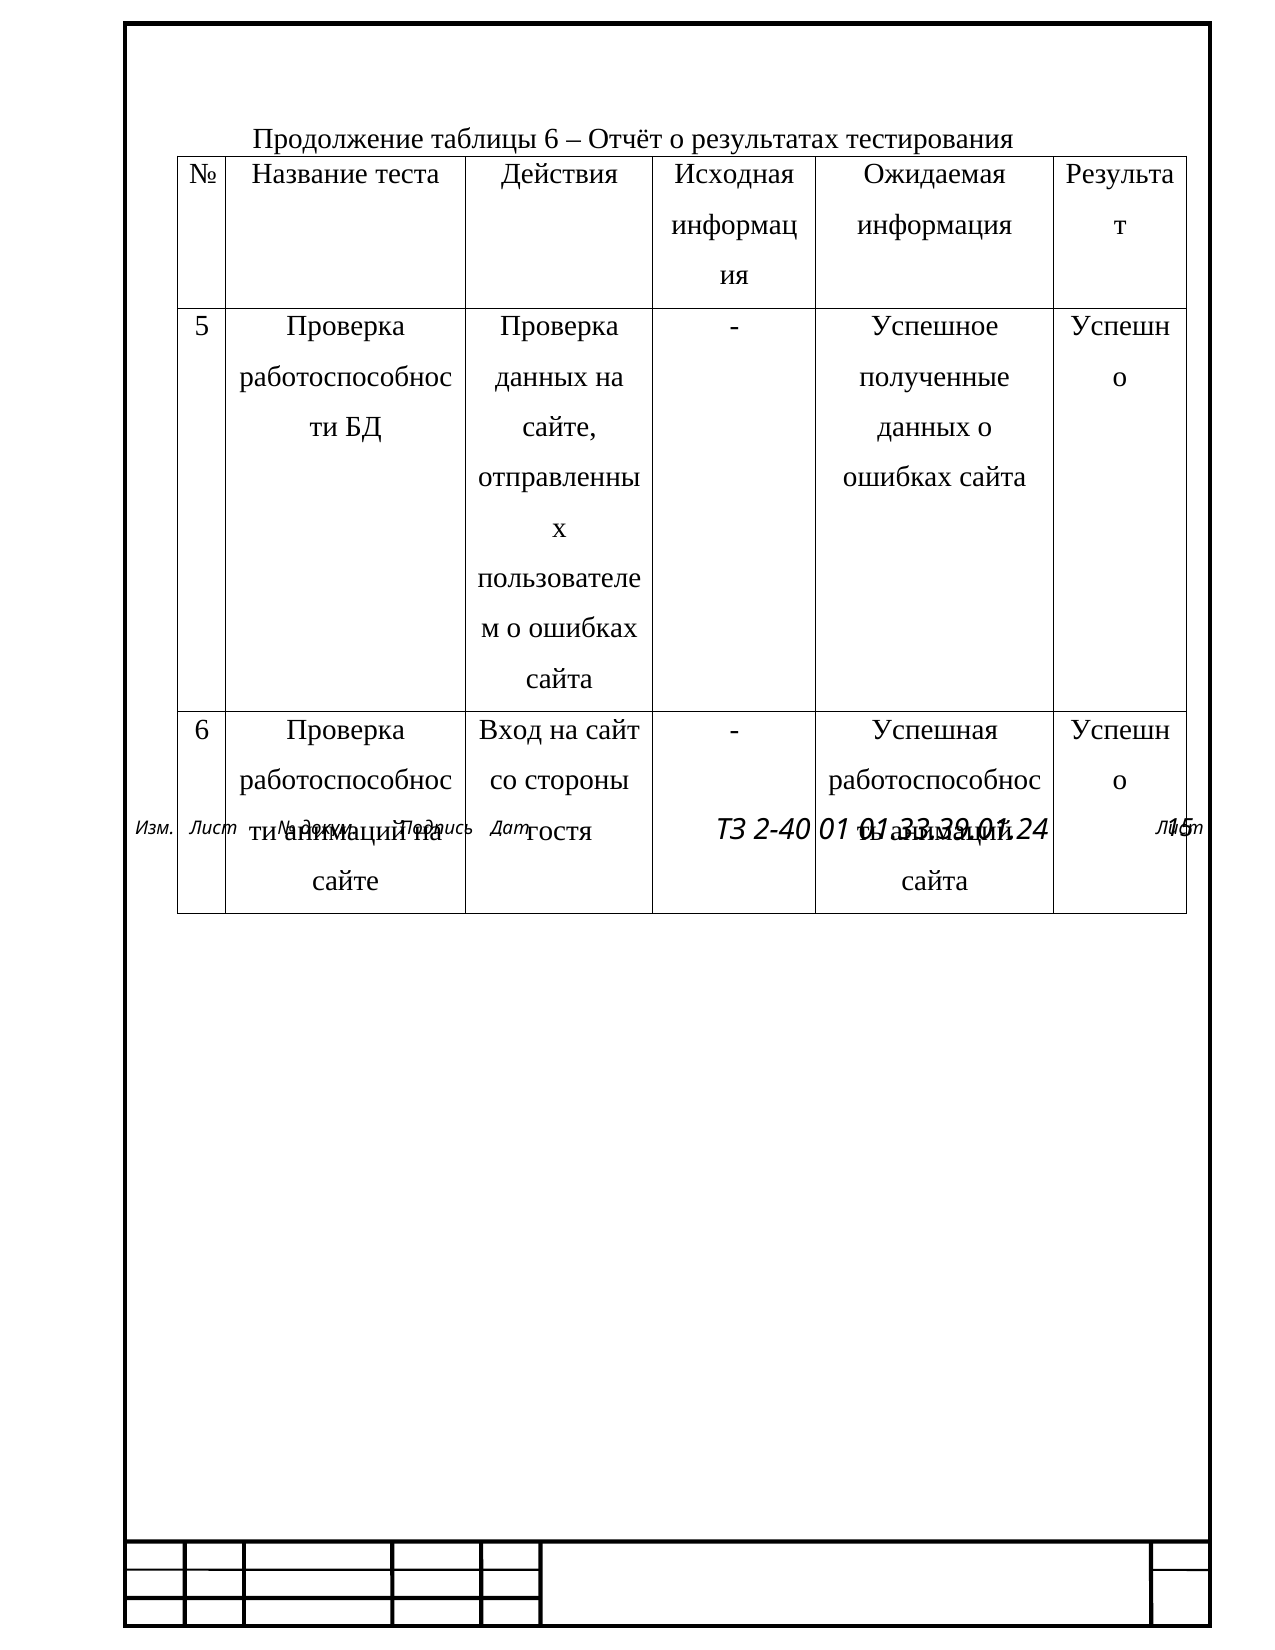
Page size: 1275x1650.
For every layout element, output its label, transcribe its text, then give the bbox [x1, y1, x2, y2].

table_cell Успешная работоспособность анимаций сайта [816, 712, 1053, 913]
table_cell Проверка работоспособности БД [226, 309, 465, 711]
text Продолжение таблицы 6 – Отчёт о результатах тестирования [177, 118, 1186, 156]
table_cell Успешно [1054, 712, 1186, 913]
table_cell - [653, 309, 815, 711]
table_cell - [653, 712, 815, 913]
table_cell Вход на сайт со стороны гостя [466, 712, 652, 913]
table_header № [178, 157, 225, 307]
table_header Исходная информация [653, 157, 815, 307]
table_header Результат [1054, 157, 1186, 307]
table_cell Успешное полученные данных о ошибках сайта [816, 309, 1053, 711]
table_header Действия [466, 157, 652, 307]
table_cell 5 [178, 309, 225, 711]
table_cell Успешно [1054, 309, 1186, 711]
table_header Название теста [226, 157, 465, 307]
table_cell Проверка работоспособности анимаций на сайте [226, 712, 465, 913]
table_header Ожидаемая информация [816, 157, 1053, 307]
table_cell 6 [178, 712, 225, 913]
table_cell Проверка данных на сайте, отправленных пользователем о ошибках сайта [466, 309, 652, 711]
